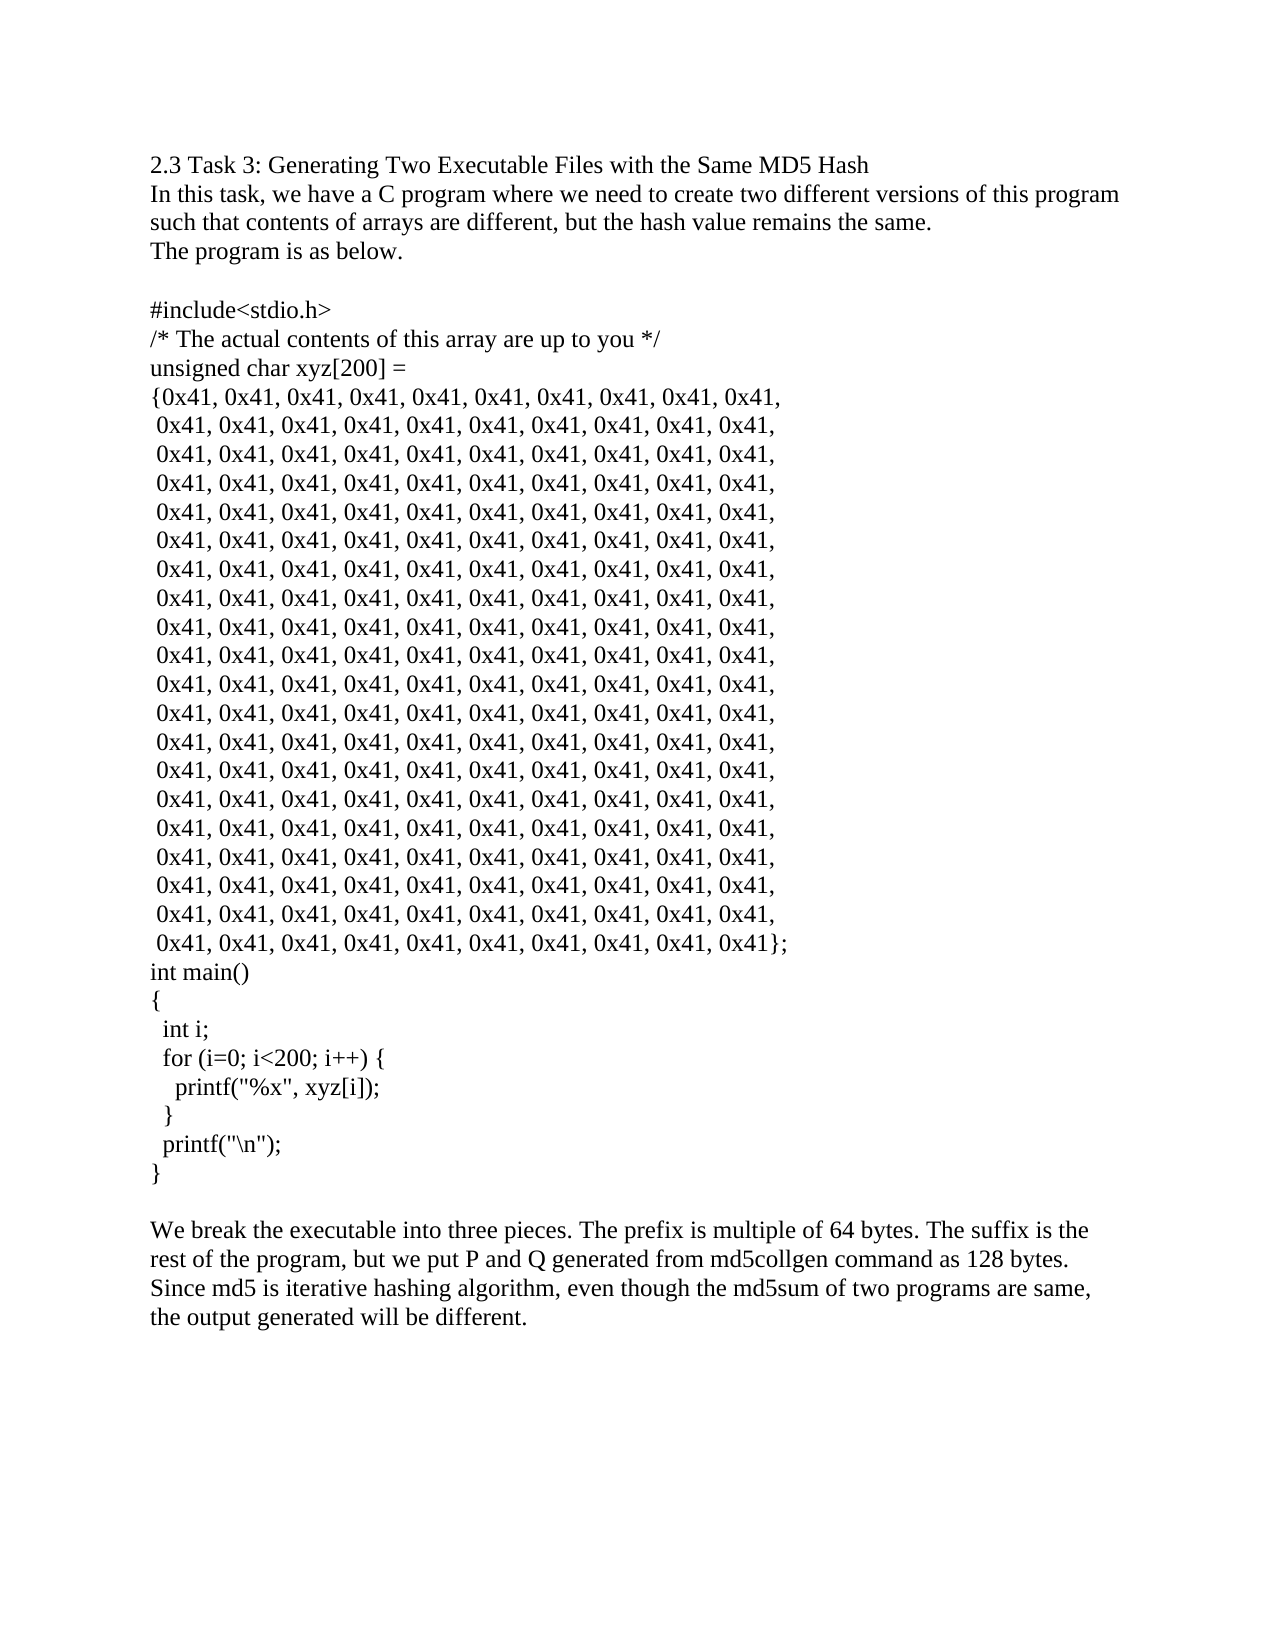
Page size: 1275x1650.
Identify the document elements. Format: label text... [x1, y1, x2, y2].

text {0x41, 0x41, 0x41, 0x41, 0x41, 0x41, 0x41, 0x41, 0x41, 0x41, [150, 382, 1125, 411]
text { [150, 986, 1125, 1014]
text 0x41, 0x41, 0x41, 0x41, 0x41, 0x41, 0x41, 0x41, 0x41, 0x41}; [150, 928, 1125, 957]
text 0x41, 0x41, 0x41, 0x41, 0x41, 0x41, 0x41, 0x41, 0x41, 0x41, [150, 526, 1125, 554]
text 0x41, 0x41, 0x41, 0x41, 0x41, 0x41, 0x41, 0x41, 0x41, 0x41, [150, 669, 1125, 698]
text 0x41, 0x41, 0x41, 0x41, 0x41, 0x41, 0x41, 0x41, 0x41, 0x41, [150, 468, 1125, 497]
text #include<stdio.h> [150, 296, 1125, 324]
text 0x41, 0x41, 0x41, 0x41, 0x41, 0x41, 0x41, 0x41, 0x41, 0x41, [150, 612, 1125, 641]
text } [150, 1101, 1125, 1129]
text 0x41, 0x41, 0x41, 0x41, 0x41, 0x41, 0x41, 0x41, 0x41, 0x41, [150, 411, 1125, 439]
text 0x41, 0x41, 0x41, 0x41, 0x41, 0x41, 0x41, 0x41, 0x41, 0x41, [150, 641, 1125, 669]
text 0x41, 0x41, 0x41, 0x41, 0x41, 0x41, 0x41, 0x41, 0x41, 0x41, [150, 784, 1125, 813]
text printf("%x", xyz[i]); [150, 1072, 1125, 1101]
text int main() [150, 957, 1125, 986]
text The program is as below. [150, 236, 1125, 296]
text for (i=0; i<200; i++) { [150, 1043, 1125, 1072]
text 0x41, 0x41, 0x41, 0x41, 0x41, 0x41, 0x41, 0x41, 0x41, 0x41, [150, 899, 1125, 928]
text 0x41, 0x41, 0x41, 0x41, 0x41, 0x41, 0x41, 0x41, 0x41, 0x41, [150, 698, 1125, 727]
text int i; [150, 1014, 1125, 1043]
text 0x41, 0x41, 0x41, 0x41, 0x41, 0x41, 0x41, 0x41, 0x41, 0x41, [150, 871, 1125, 899]
text 0x41, 0x41, 0x41, 0x41, 0x41, 0x41, 0x41, 0x41, 0x41, 0x41, [150, 583, 1125, 612]
text 0x41, 0x41, 0x41, 0x41, 0x41, 0x41, 0x41, 0x41, 0x41, 0x41, [150, 813, 1125, 842]
text /* The actual contents of this array are up to you */ [150, 324, 1125, 353]
text 0x41, 0x41, 0x41, 0x41, 0x41, 0x41, 0x41, 0x41, 0x41, 0x41, [150, 727, 1125, 756]
text 2.3 Task 3: Generating Two Executable Files with the Same MD5 Hash [150, 150, 1125, 179]
text 0x41, 0x41, 0x41, 0x41, 0x41, 0x41, 0x41, 0x41, 0x41, 0x41, [150, 497, 1125, 526]
text printf("\n"); [150, 1129, 1125, 1158]
text 0x41, 0x41, 0x41, 0x41, 0x41, 0x41, 0x41, 0x41, 0x41, 0x41, [150, 439, 1125, 468]
text In this task, we have a C program where we need to create two different versions of this program such that contents of arrays are different, but the hash value remains the same. [150, 179, 1125, 236]
text 0x41, 0x41, 0x41, 0x41, 0x41, 0x41, 0x41, 0x41, 0x41, 0x41, [150, 842, 1125, 871]
text unsigned char xyz[200] = [150, 353, 1125, 382]
text 0x41, 0x41, 0x41, 0x41, 0x41, 0x41, 0x41, 0x41, 0x41, 0x41, [150, 756, 1125, 784]
text 0x41, 0x41, 0x41, 0x41, 0x41, 0x41, 0x41, 0x41, 0x41, 0x41, [150, 554, 1125, 583]
text We break the executable into three pieces. The prefix is multiple of 64 bytes. The suffix is the rest of the program, but we put P and Q generated from md5collgen command as 128 bytes. Since md5 is iterative hashing algorithm, even though the md5sum of two programs are same, the output generated will be different. [150, 1216, 1125, 1331]
text } [150, 1158, 1125, 1187]
